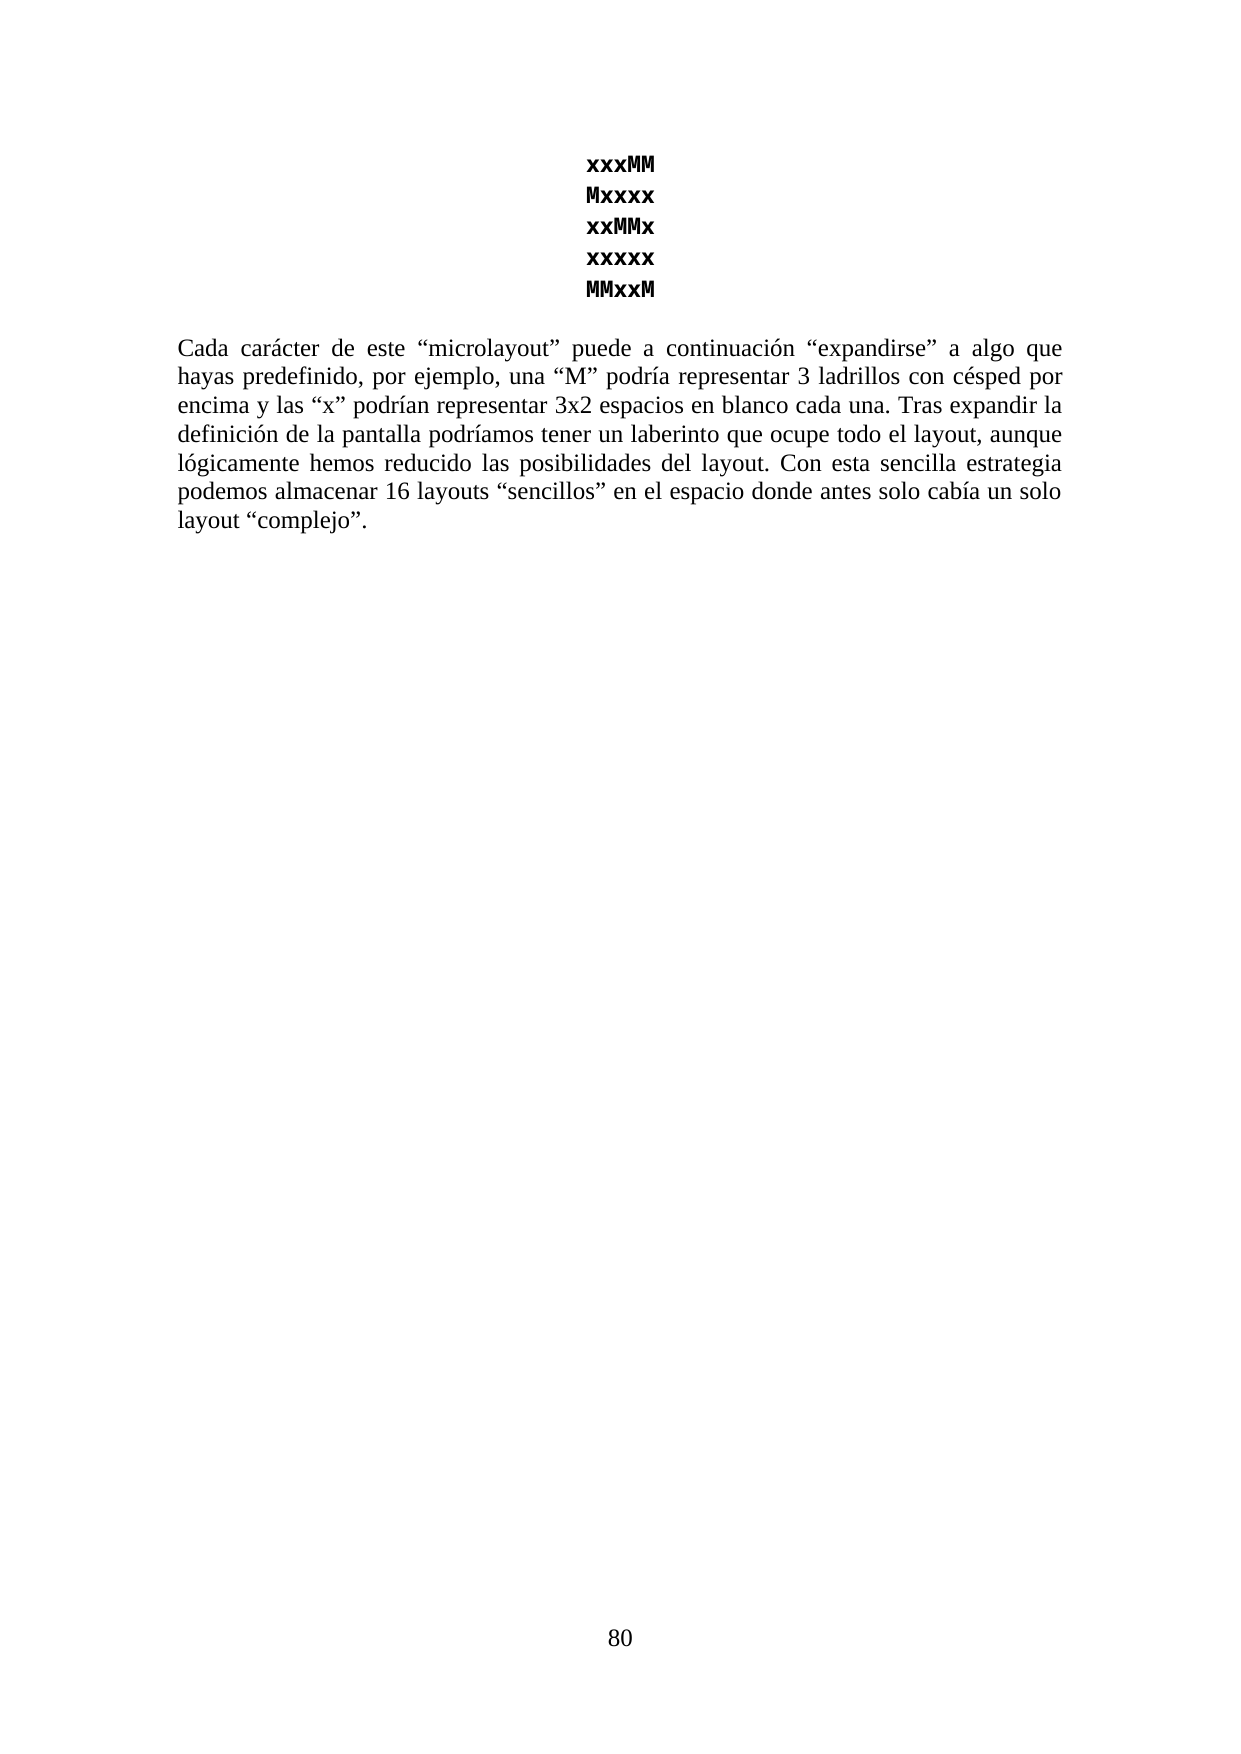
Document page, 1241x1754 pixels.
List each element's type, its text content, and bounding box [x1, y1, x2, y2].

text xxxMM [177, 148, 1063, 179]
text Cada carácter de este “microlayout” puede a continuación “expandirse” a algo que hayas predefinido, por ejemplo, una “M” podría representar 3 ladrillos con césped por encima y las “x” podrían representar 3x2 espacios en blanco cada una. Tras expandir la definición de la pantalla podríamos tener un laberinto que ocupe todo el layout, aunque lógicamente hemos reducido las posibilidades del layout. Con esta sencilla estrategia podemos almacenar 16 layouts “sencillos” en el espacio donde antes solo cabía un solo layout “complejo”. [177, 333, 1063, 534]
text xxxxx [177, 241, 1063, 273]
text MMxxM [177, 273, 1063, 304]
text xxMMx [177, 210, 1063, 241]
text Mxxxx [177, 179, 1063, 210]
